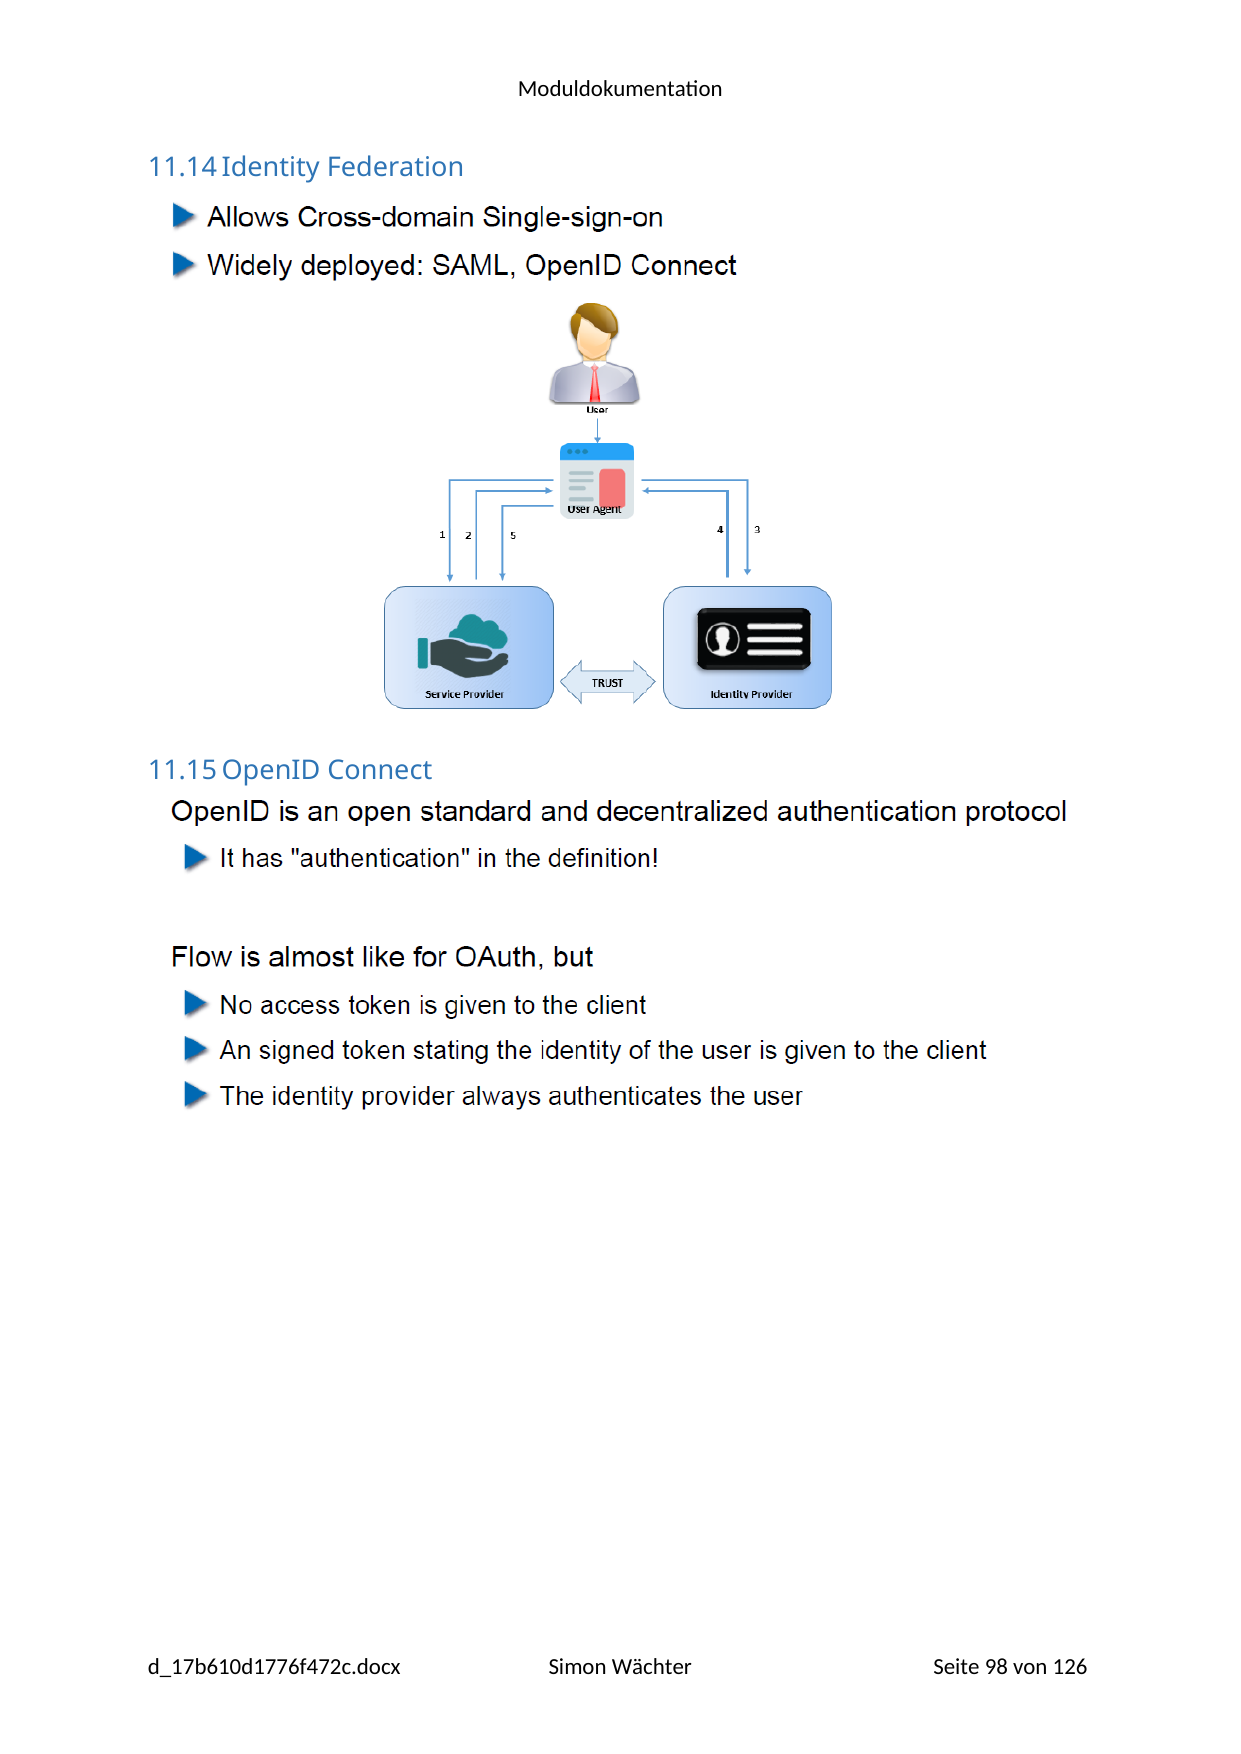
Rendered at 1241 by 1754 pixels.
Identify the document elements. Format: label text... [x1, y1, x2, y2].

picture [147, 187, 1093, 732]
subtitle OpenID Connect [148, 750, 1093, 787]
subtitle Identity Federation [148, 148, 1093, 184]
picture [147, 790, 1093, 1127]
